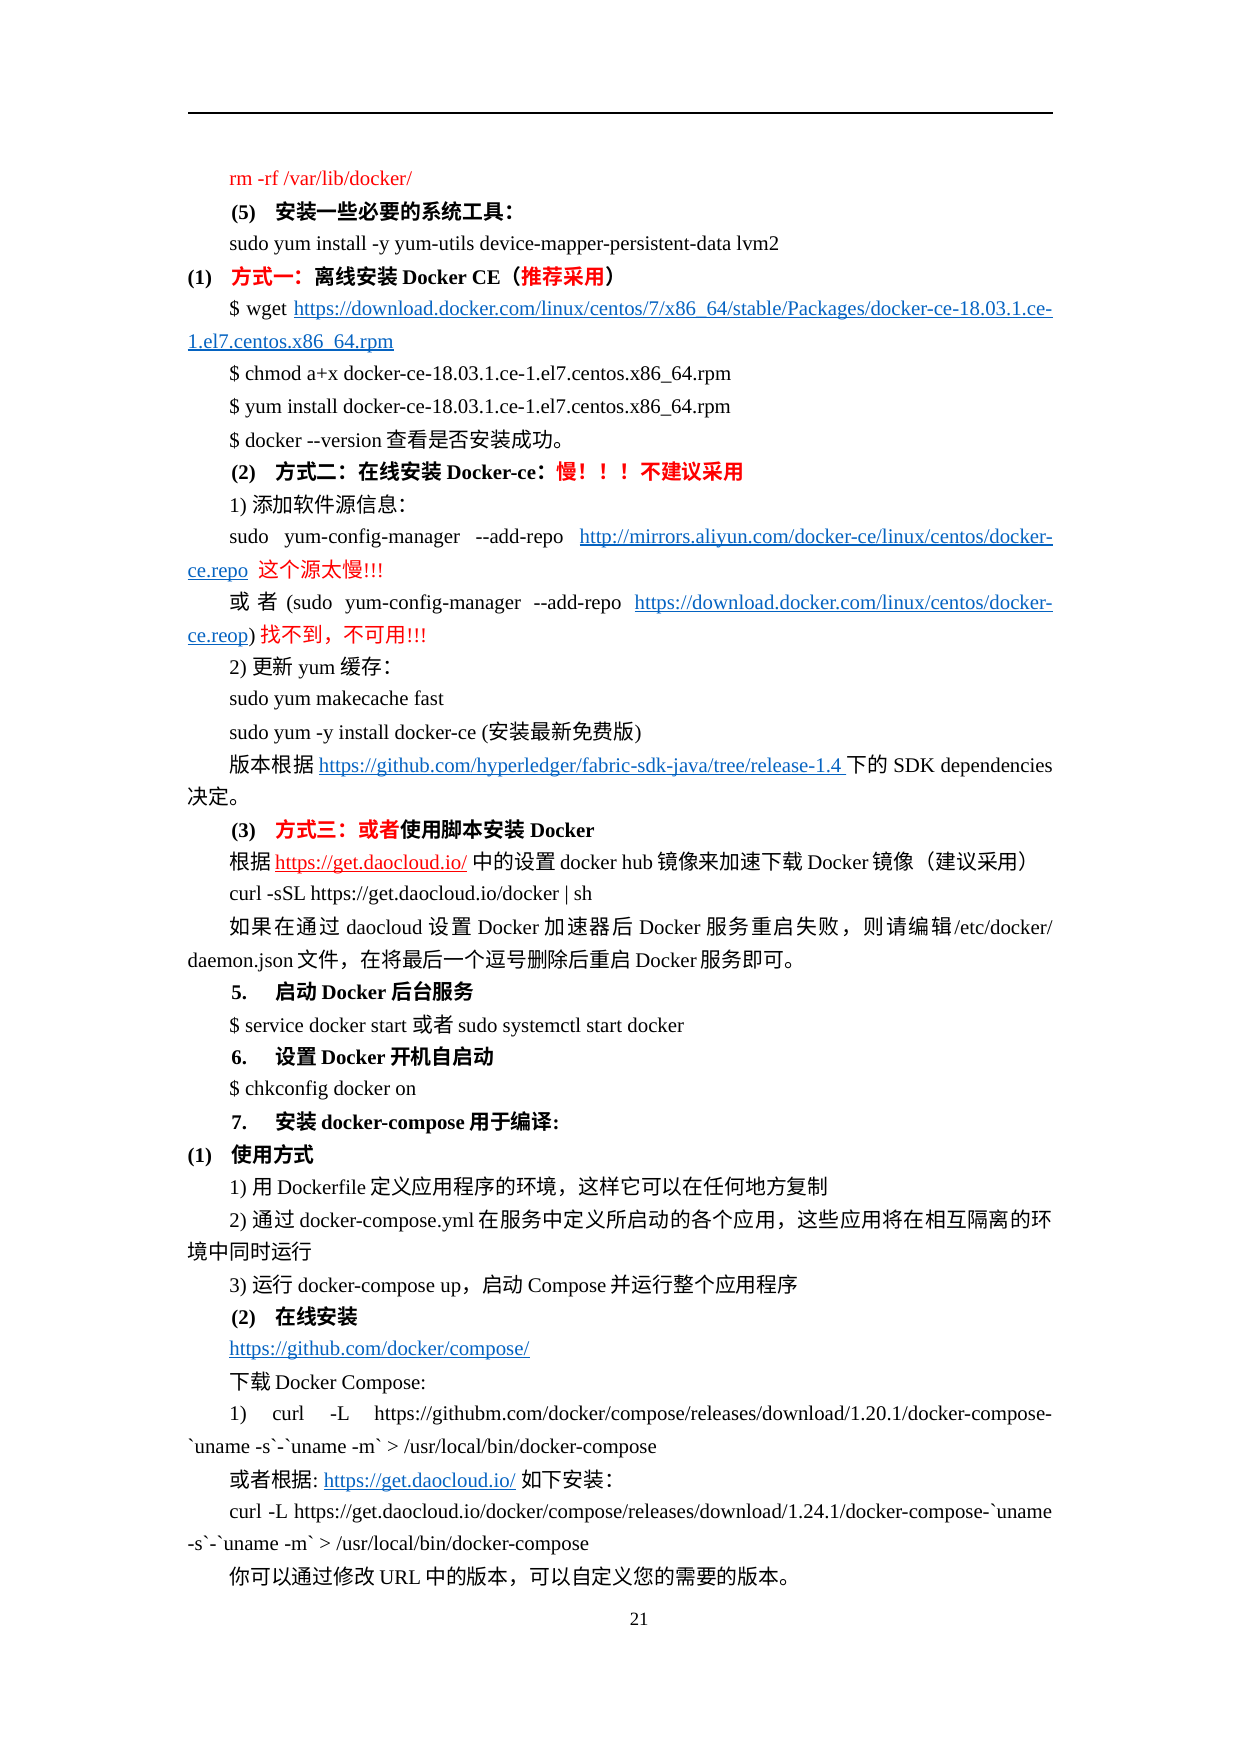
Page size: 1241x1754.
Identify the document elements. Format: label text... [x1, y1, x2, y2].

subtitle 在线安装 [231, 1299, 1053, 1332]
text sudo yum-config-manager --add-repo http://mirrors.aliyun.com/docker-ce/linux/centos/docker-ce.repo 这个源太慢!!! [187, 519, 1053, 584]
text $ chkconfig docker on [187, 1072, 1053, 1104]
text 版本根据https://github.com/hyperledger/fabric-sdk-java/tree/release-1.4下的SDK dependencies决定。 [187, 747, 1053, 812]
text 1) 添加软件源信息： [187, 487, 1053, 519]
text $ chmod a+x docker-ce-18.03.1.ce-1.el7.centos.x86_64.rpm [187, 357, 1053, 389]
subtitle 安装docker-compose用于编译: [231, 1104, 1053, 1137]
text 1) 用Dockerfile定义应用程序的环境，这样它可以在任何地方复制 [187, 1169, 1053, 1202]
text $ docker --version查看是否安装成功。 [187, 422, 1053, 454]
text 3) 运行docker-compose up，启动Compose并运行整个应用程序 [187, 1267, 1053, 1299]
text curl -L https://get.daocloud.io/docker/compose/releases/download/1.24.1/docker-compose-`uname -s`-`uname -m` > /usr/local/bin/docker-compose [187, 1494, 1053, 1559]
text 你可以通过修改URL中的版本，可以自定义您的需要的版本。 [187, 1559, 1053, 1592]
text sudo yum makecache fast [187, 682, 1053, 714]
text 或者根据: https://get.daocloud.io/ 如下安装： [187, 1462, 1053, 1494]
text 1) curl -L https://githubm.com/docker/compose/releases/download/1.20.1/docker-compose-`uname -s`-`uname -m` > /usr/local/bin/docker-compose [187, 1397, 1053, 1462]
text sudo yum install -y yum-utils device-mapper-persistent-data lvm2 [187, 227, 1053, 259]
subtitle 设置Docker开机自启动 [231, 1039, 1053, 1072]
subtitle 方式三：或者使用脚本安装 Docker [231, 812, 1053, 844]
subtitle 安装一些必要的系统工具： [231, 194, 1053, 227]
text sudo yum -y install docker-ce (安装最新免费版) [187, 714, 1053, 747]
text curl -sSL https://get.daocloud.io/docker | sh [187, 877, 1053, 909]
text $ wget https://download.docker.com/linux/centos/7/x86_64/stable/Packages/docker-ce-18.03.1.ce-1.el7.centos.x86_64.rpm [187, 292, 1053, 357]
text 2) 更新 yum 缓存： [187, 649, 1053, 682]
text $ service docker start 或者sudo systemctl start docker [187, 1007, 1053, 1039]
text $ yum install docker-ce-18.03.1.ce-1.el7.centos.x86_64.rpm [187, 389, 1053, 422]
text https://github.com/docker/compose/ [187, 1332, 1053, 1364]
text 或者(sudo yum-config-manager --add-repo https://download.docker.com/linux/centos/docker-ce.reop) 找不到，不可用!!! [187, 584, 1053, 649]
text 如果在通过daocloud设置Docker加速器后Docker服务重启失败，则请编辑/etc/docker/daemon.json文件，在将最后一个逗号删除后重启Docker服务即可。 [187, 909, 1053, 974]
text 下载Docker Compose: [187, 1364, 1053, 1397]
text 根据https://get.daocloud.io/ 中的设置docker hub镜像来加速下载Docker镜像（建议采用） [187, 844, 1053, 877]
subtitle 启动 Docker 后台服务 [231, 974, 1053, 1007]
subtitle 使用方式 [187, 1137, 1053, 1169]
text rm -rf /var/lib/docker/ [187, 162, 1053, 194]
text 2) 通过docker-compose.yml在服务中定义所启动的各个应用，这些应用将在相互隔离的环境中同时运行 [187, 1202, 1053, 1267]
subtitle 方式一：离线安装Docker CE（推荐采用） [187, 259, 1053, 292]
subtitle 方式二：在线安装 Docker-ce：慢！！！不建议采用 [231, 454, 1053, 487]
